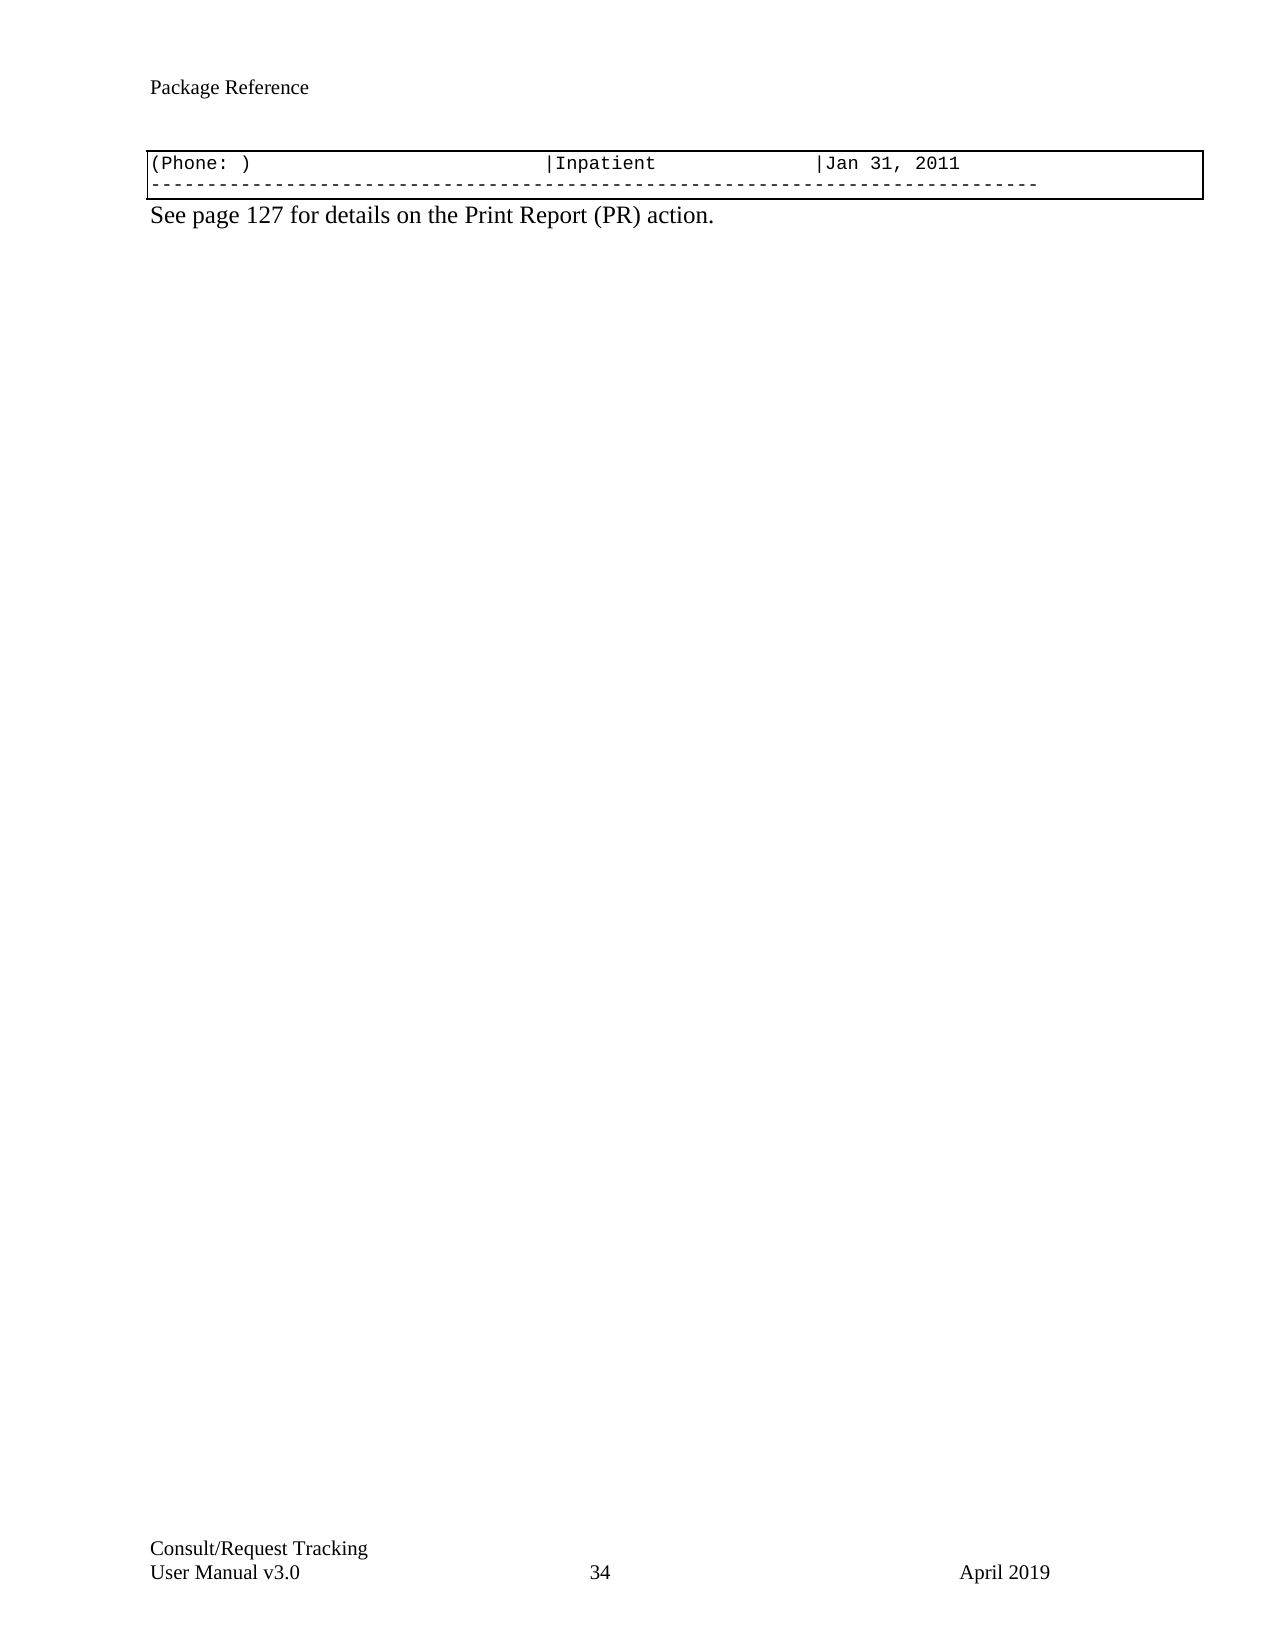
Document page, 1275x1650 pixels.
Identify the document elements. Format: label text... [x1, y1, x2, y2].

text (Phone: ) |Inpatient |Jan 31, 2011 [148, 152, 1202, 171]
text ------------------------------------------------------------------------------- [148, 171, 1202, 198]
text See page 127 for details on the Print Report (PR) action. [150, 200, 1125, 228]
